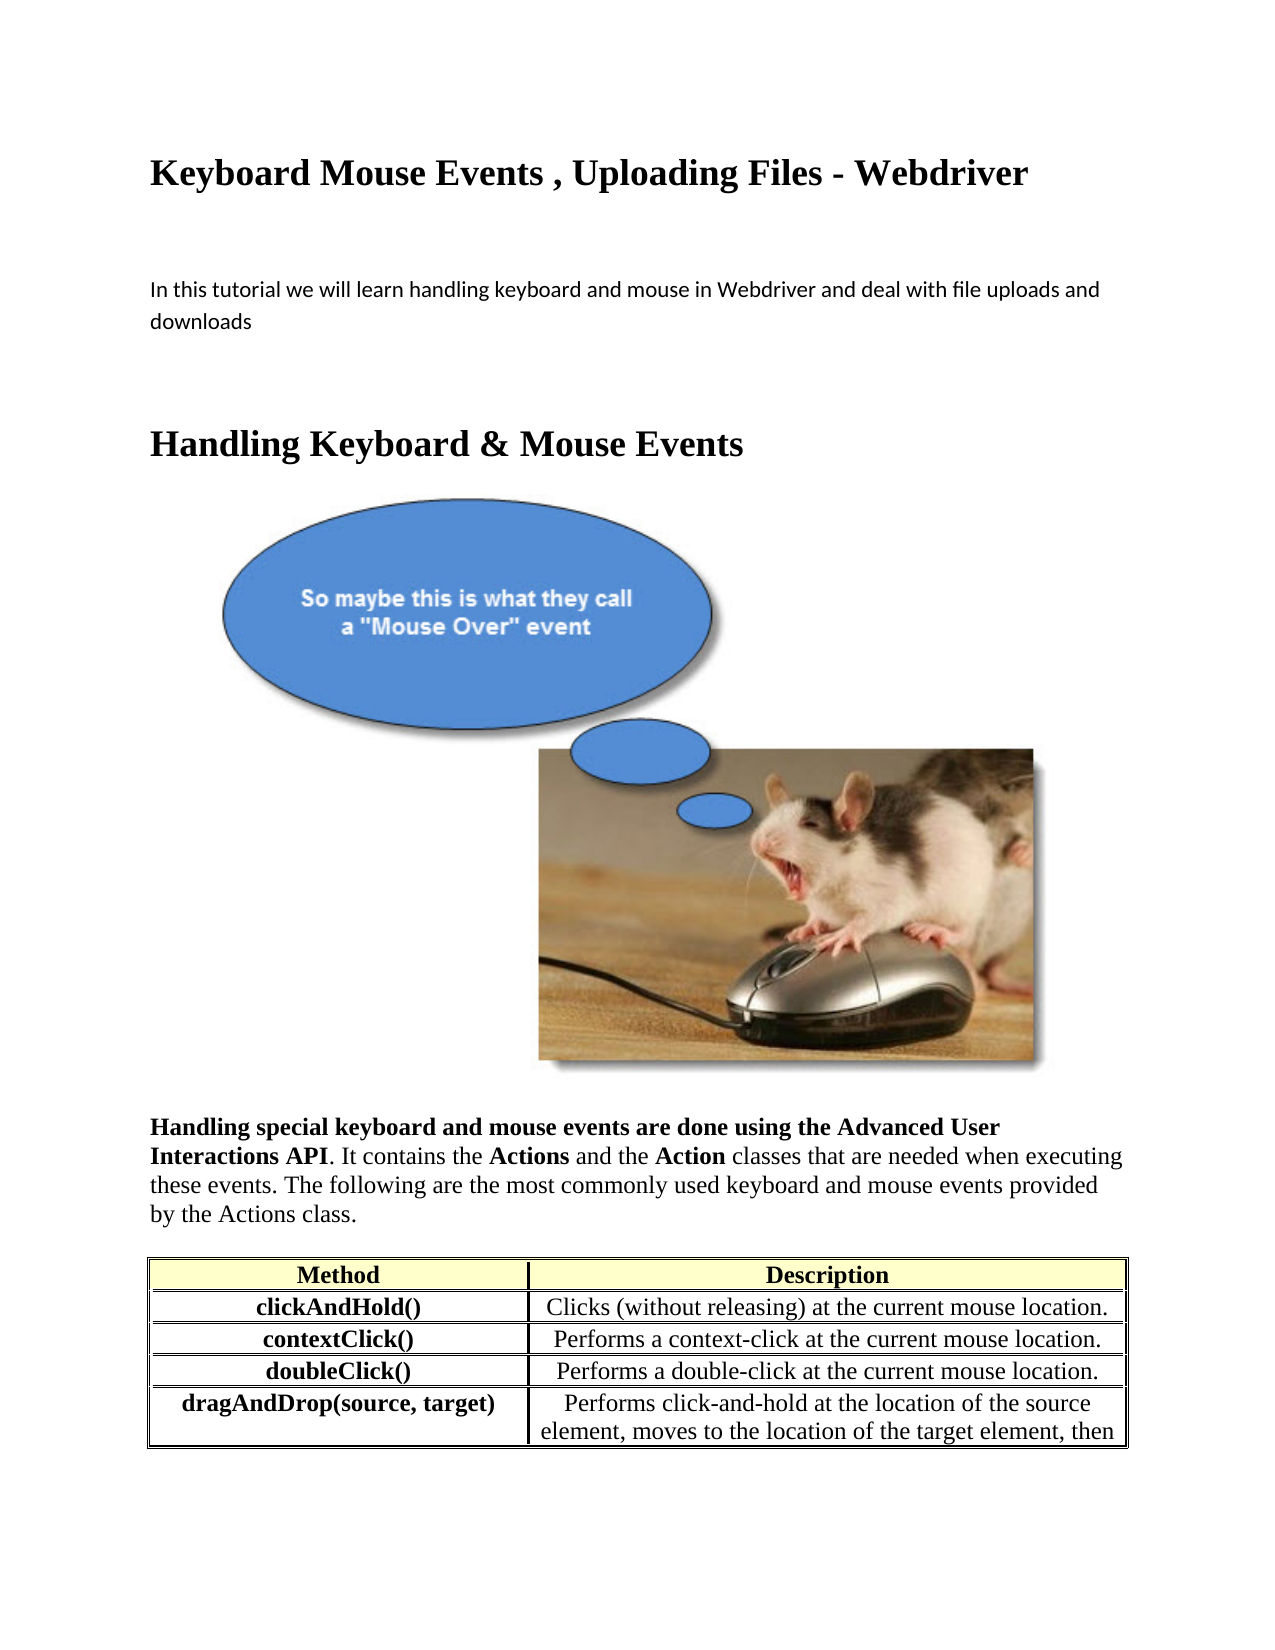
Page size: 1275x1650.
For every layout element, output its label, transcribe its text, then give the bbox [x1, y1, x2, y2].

picture [218, 494, 1057, 1084]
subtitle Handling Keyboard & Mouse Events [150, 422, 1125, 465]
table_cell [528, 1385, 1126, 1445]
table_cell Performs a context-click at the current mouse location. [528, 1321, 1127, 1352]
table_cell doubleClick() [150, 1353, 527, 1384]
table_header Description [528, 1260, 1125, 1288]
text Handling special keyboard and mouse events are done using the Advanced User Interactions API. It contains the Actions and the Action classes that are needed when executing these events. The following are the most commonly used keyboard and mouse events provided by the Actions class. [150, 1112, 1125, 1227]
subtitle Keyboard Mouse Events , Uploading Files - Webdriver [150, 150, 1125, 193]
table_cell Clicks (without releasing) at the current mouse location. [530, 1289, 1126, 1321]
text In this tutorial we will learn handling keyboard and mouse in Webdriver and deal with file uploads and downloads [150, 275, 1125, 336]
table_cell clickAndHold() [150, 1289, 527, 1321]
table_cell Performs a double-click at the current mouse location. [530, 1353, 1126, 1384]
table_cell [150, 1385, 528, 1445]
table_header Method [150, 1260, 528, 1288]
table_cell contextClick() [149, 1321, 528, 1352]
